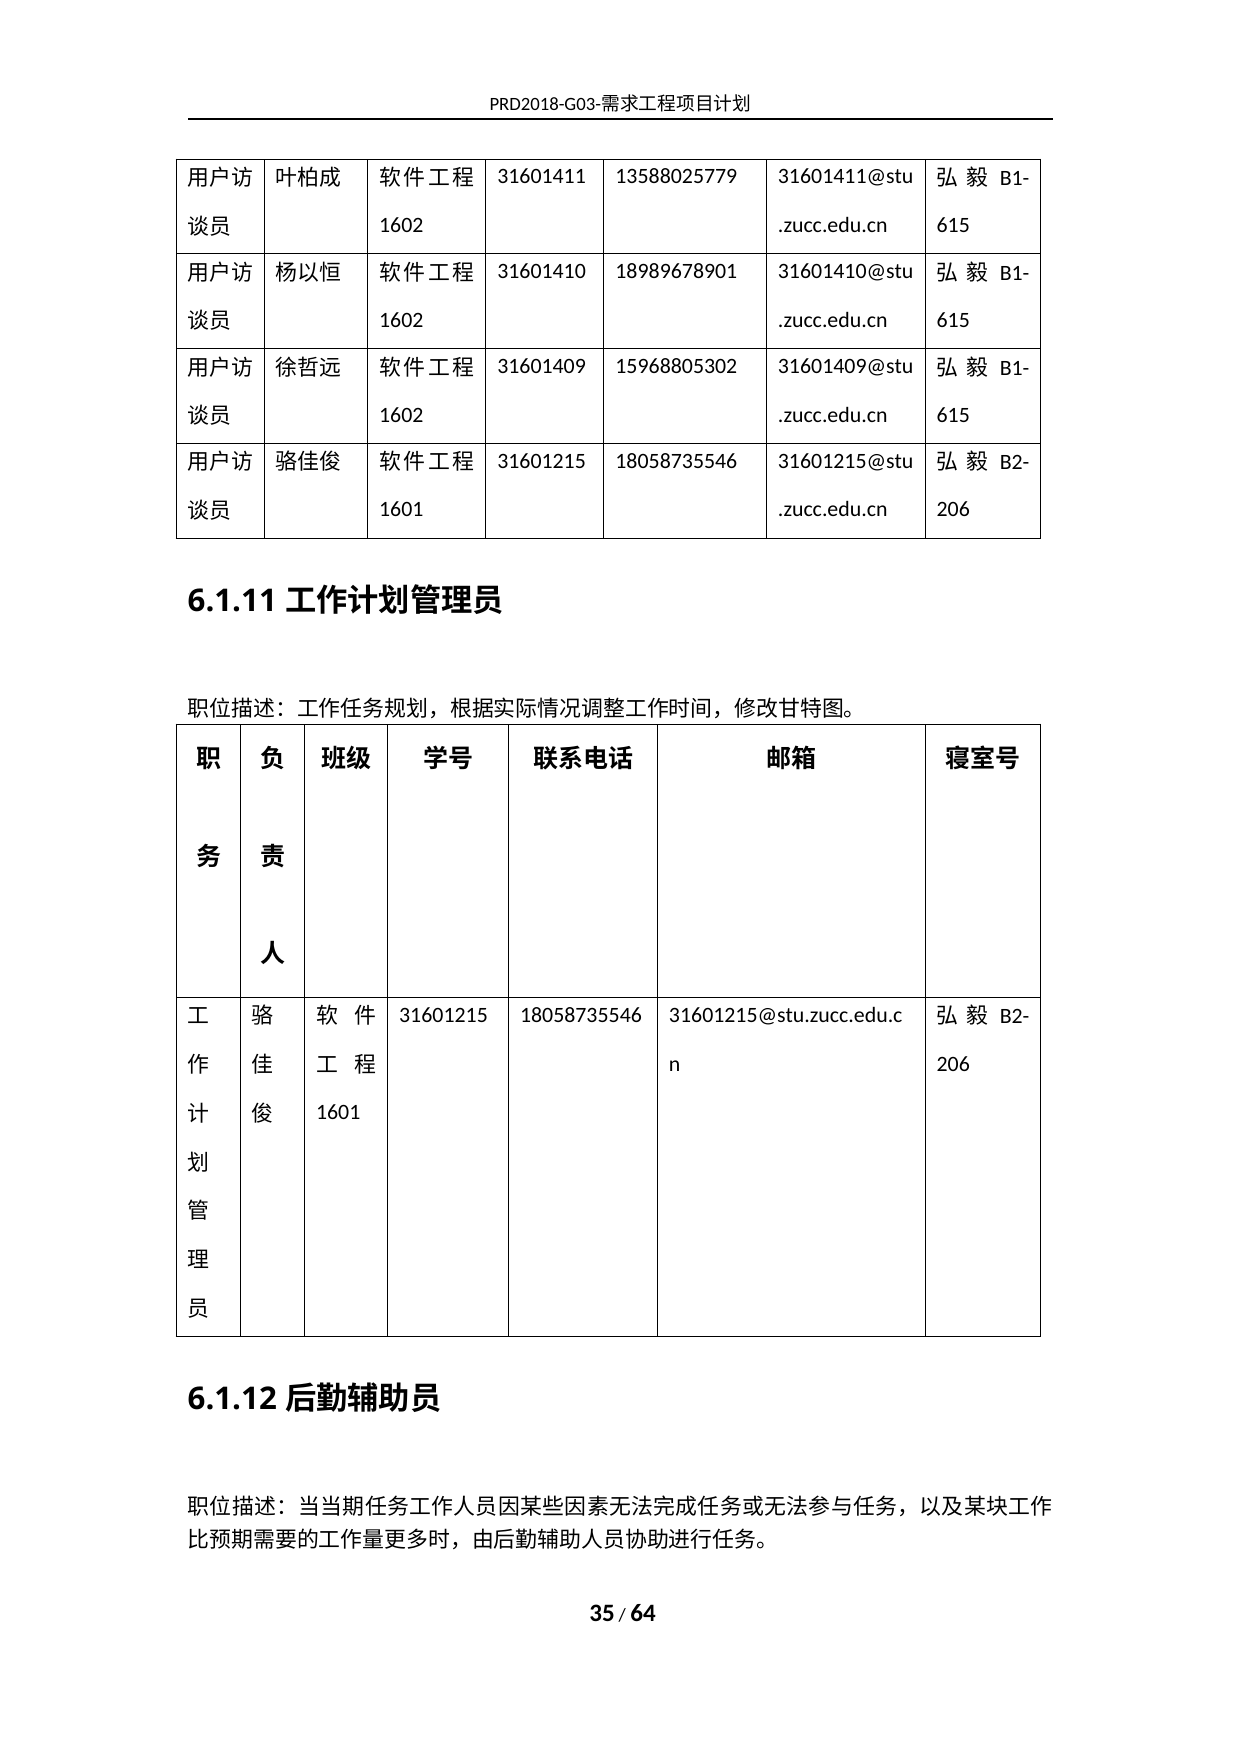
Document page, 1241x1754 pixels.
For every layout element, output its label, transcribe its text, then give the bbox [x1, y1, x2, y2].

table_header 寝室号 [926, 725, 1040, 997]
table_cell 弘毅B2-206 [926, 444, 1040, 538]
subtitle 6.1.12 后勤辅助员 [187, 1364, 1053, 1429]
table_cell 用户访谈员 [177, 444, 264, 538]
table_cell 骆佳俊 [265, 444, 367, 538]
table_cell 叶柏成 [265, 160, 367, 253]
table_cell 软件工程1601 [305, 998, 387, 1336]
table_cell 13588025779 [604, 160, 766, 253]
table_cell 31601215 [388, 998, 508, 1336]
table_cell 弘毅B1-615 [926, 349, 1040, 443]
table_cell 骆佳俊 [241, 998, 304, 1336]
table_cell 软件工程1601 [368, 444, 485, 538]
table_cell 31601409@stu.zucc.edu.cn [767, 349, 925, 443]
table_cell 软件工程1602 [368, 160, 485, 253]
table_cell 用户访谈员 [177, 254, 264, 348]
table_cell 31601410 [486, 254, 603, 348]
table_cell 31601411 [486, 160, 603, 253]
table_cell 31601411@stu.zucc.edu.cn [767, 160, 925, 253]
table_cell 弘毅B2-206 [926, 998, 1040, 1336]
text 职位描述：工作任务规划，根据实际情况调整工作时间，修改甘特图。 [187, 691, 1053, 723]
table_cell 31601410@stu.zucc.edu.cn [767, 254, 925, 348]
table_header 联系电话 [509, 725, 657, 997]
table_cell 杨以恒 [265, 254, 367, 348]
table_header 负责人 [241, 725, 304, 997]
table_header 职务 [177, 725, 240, 997]
table_cell 软件工程1602 [368, 254, 485, 348]
table_cell 用户访谈员 [177, 349, 264, 443]
table_cell 徐哲远 [265, 349, 367, 443]
table_cell 工作计划管理员 [177, 998, 240, 1336]
table_cell 31601215@stu.zucc.edu.cn [767, 444, 925, 538]
subtitle 6.1.11 工作计划管理员 [187, 566, 1053, 631]
table_cell 18058735546 [604, 444, 766, 538]
table_cell 用户访谈员 [177, 160, 264, 253]
table_cell 31601409 [486, 349, 603, 443]
table_header 班级 [305, 725, 387, 997]
table_header 邮箱 [658, 725, 925, 997]
table_cell 弘毅B1-615 [926, 160, 1040, 253]
table_cell 31601215 [486, 444, 603, 538]
table_header 学号 [388, 725, 508, 997]
table_cell 18058735546 [509, 998, 657, 1336]
table_cell 18989678901 [604, 254, 766, 348]
table_cell 31601215@stu.zucc.edu.cn [658, 998, 925, 1336]
table_cell 弘毅B1-615 [926, 254, 1040, 348]
table_cell 15968805302 [604, 349, 766, 443]
text 职位描述：当当期任务工作人员因某些因素无法完成任务或无法参与任务，以及某块工作比预期需要的工作量更多时，由后勤辅助人员协助进行任务。 [187, 1489, 1053, 1554]
table_cell 软件工程1602 [368, 349, 485, 443]
